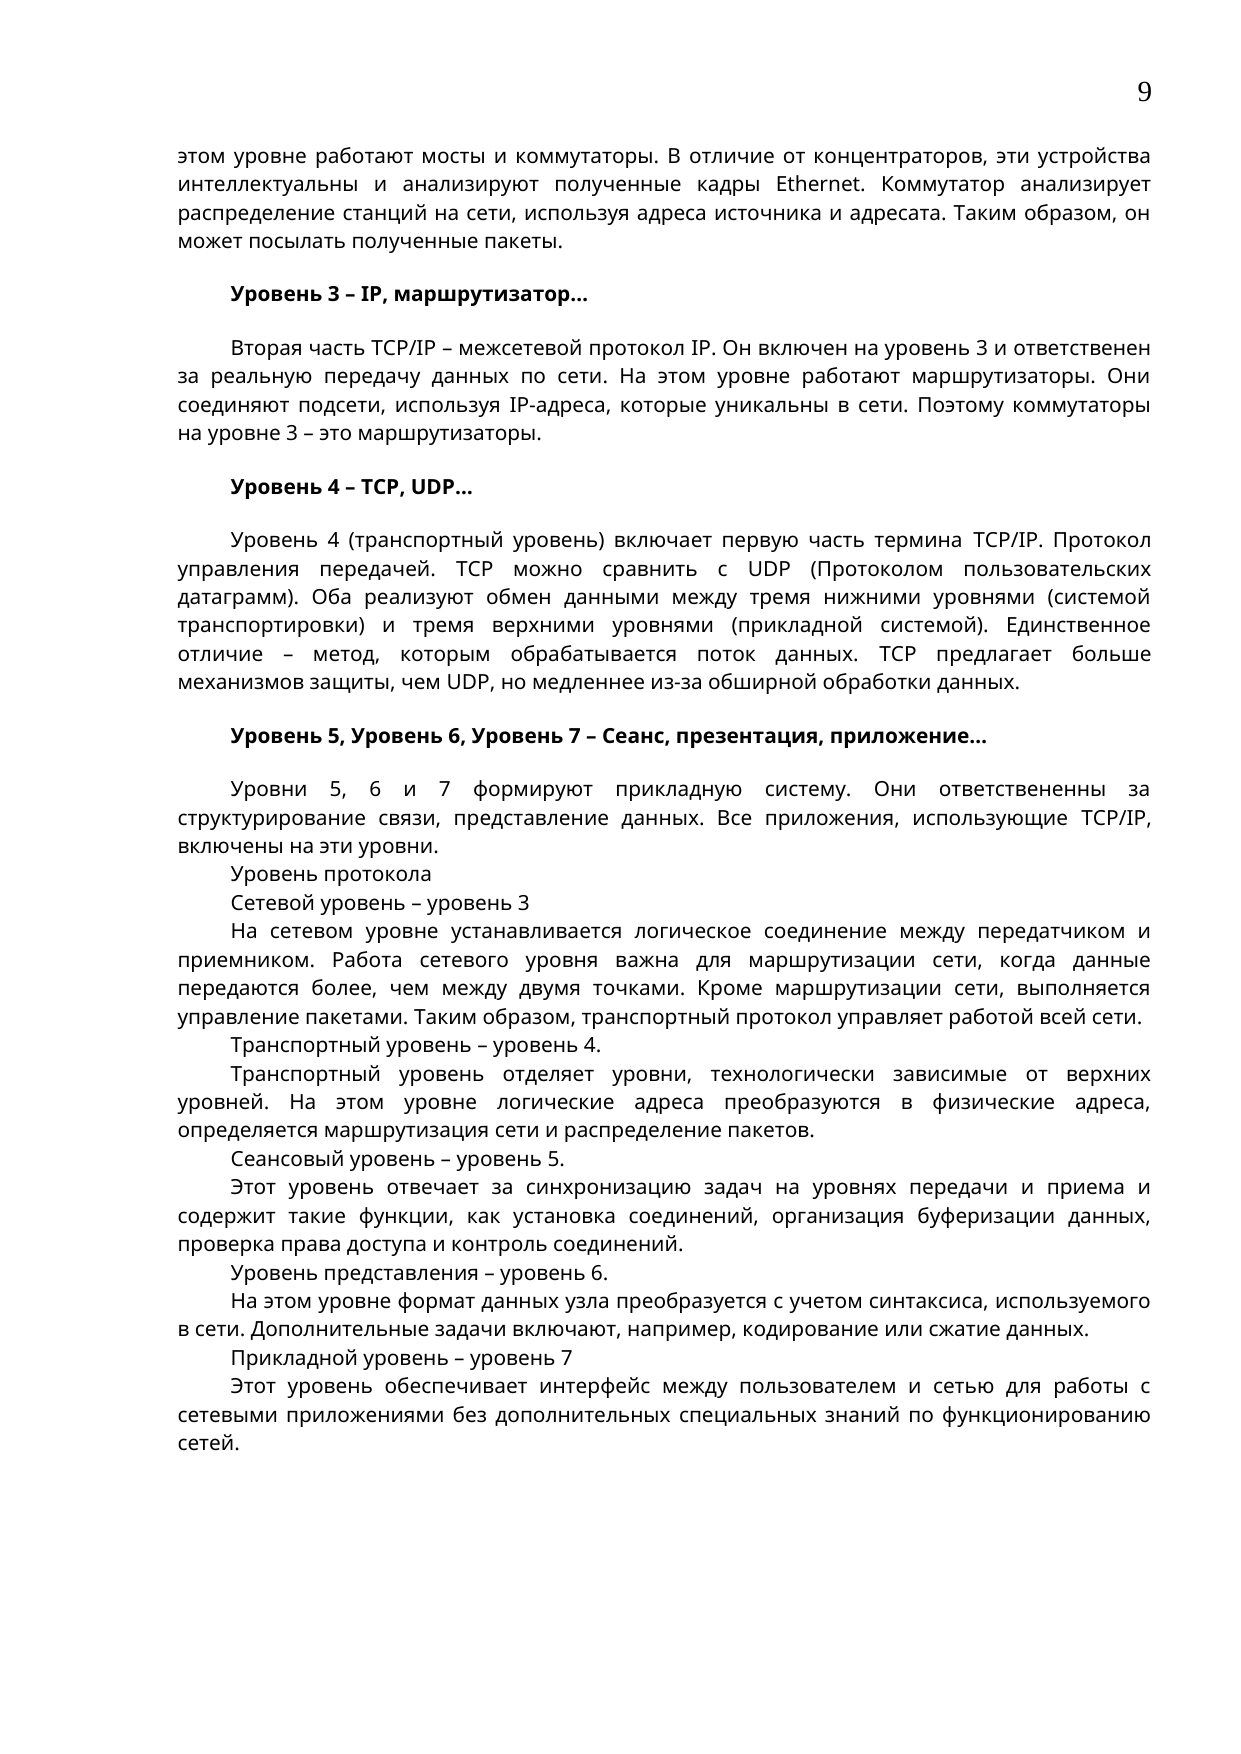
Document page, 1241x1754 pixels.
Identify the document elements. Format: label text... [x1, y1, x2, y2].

text Этот уровень отвечает за синхронизацию задач на уровнях передачи и приема и содержит такие функции, как установка соединений, организация буферизации данных, проверка права доступа и контроль соединений. [177, 1172, 1152, 1258]
text На сетевом уровне устанавливается логическое соединение между передатчиком и приемником. Работа сетевого уровня важна для маршрутизации сети, когда данные передаются более, чем между двумя точками. Кроме маршрутизации сети, выполняется управление пакетами. Таким образом, транспортный протокол управляет работой всей сети. [177, 916, 1152, 1030]
subtitle Уровень 4 – TCP, UDP… [177, 472, 1152, 500]
subtitle Уровень 5, Уровень 6, Уровень 7 – Сеанс, презентация, приложение… [177, 721, 1152, 749]
text Вторая часть TCP/IP – межсетевой протокол IP. Он включен на уровень 3 и ответственен за реальную передачу данных по сети. На этом уровне работают маршрутизаторы. Они соединяют подсети, используя IP-адреса, которые уникальны в сети. Поэтому коммутаторы на уровне 3 – это маршрутизаторы. [177, 333, 1152, 447]
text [177, 141, 1152, 254]
text Прикладной уровень – уровень 7 [177, 1343, 1152, 1371]
text Транспортный уровень – уровень 4. [177, 1030, 1152, 1059]
text Транспортный уровень отделяет уровни, технологически зависимые от верхних уровней. На этом уровне логические адреса преобразуются в физические адреса, определяется маршрутизация сети и распределение пакетов. [177, 1059, 1152, 1144]
text Уровни 5, 6 и 7 формируют прикладную систему. Они ответствененны за структурирование связи, представление данных. Все приложения, использующие TCP/IP, включены на эти уровни. [177, 774, 1152, 859]
text Сетевой уровень – уровень 3 [177, 888, 1152, 916]
text Уровень 4 (транспортный уровень) включает первую часть термина TCP/IP. Протокол управления передачей. TCP можно сравнить с UDP (Протоколом пользовательских датаграмм). Оба реализуют обмен данными между тремя нижними уровнями (системой транспортировки) и тремя верхними уровнями (прикладной системой). Единственное отличие – метод, которым обрабатывается поток данных. TCP предлагает больше механизмов защиты, чем UDP, но медленнее из-за обширной обработки данных. [177, 525, 1152, 696]
text На этом уровне формат данных узла преобразуется с учетом синтаксиса, используемого в сети. Дополнительные задачи включают, например, кодирование или сжатие данных. [177, 1286, 1152, 1343]
subtitle Уровень 3 – IP, маршрутизатор… [177, 279, 1152, 308]
text Сеансовый уровень – уровень 5. [177, 1144, 1152, 1172]
text Уровень представления – уровень 6. [177, 1258, 1152, 1286]
text Уровень протокола [177, 859, 1152, 888]
text Этот уровень обеспечивает интерфейс между пользователем и сетью для работы с сетевыми приложениями без дополнительных специальных знаний по функционированию сетей. [177, 1371, 1152, 1457]
